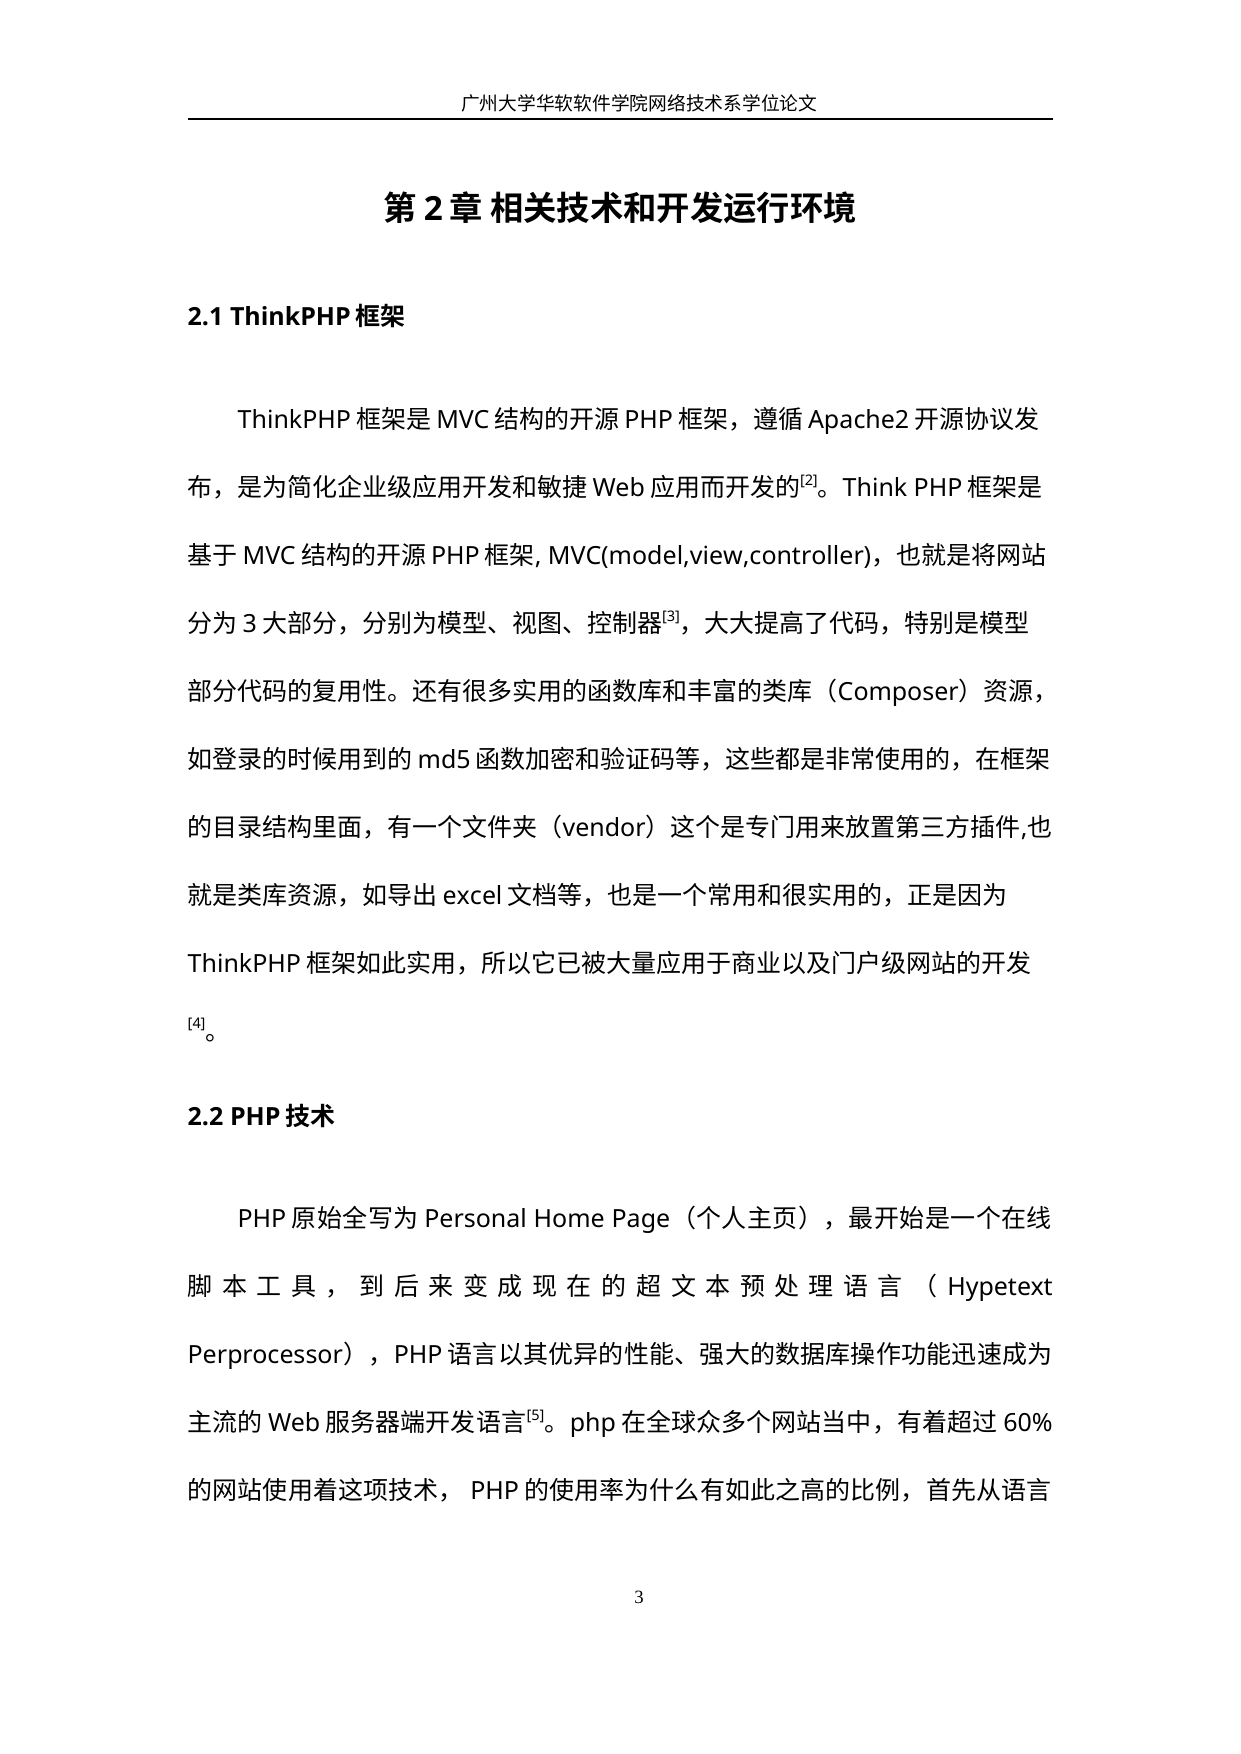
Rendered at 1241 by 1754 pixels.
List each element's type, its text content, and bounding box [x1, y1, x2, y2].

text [187, 1183, 1053, 1523]
subtitle 2.1 ThinkPHP框架 [187, 281, 1053, 349]
subtitle 第2章 相关技术和开发运行环境 [187, 172, 1053, 240]
text ThinkPHP框架是MVC结构的开源PHP框架，遵循Apache2开源协议发布，是为简化企业级应用开发和敏捷Web应用而开发的[2]。Think PHP框架是基于MVC结构的开源PHP框架, MVC(model,view,controller)，也就是将网站分为3大部分，分别为模型、视图、控制器[3]，大大提高了代码，特别是模型部分代码的复用性。还有很多实用的函数库和丰富的类库（Composer）资源，如登录的时候用到的md5函数加密和验证码等，这些都是非常使用的，在框架的目录结构里面，有一个文件夹（vendor）这个是专门用来放置第三方插件,也就是类库资源，如导出excel文档等，也是一个常用和很实用的，正是因为ThinkPHP框架如此实用，所以它已被大量应用于商业以及门户级网站的开发[4]。 [187, 384, 1053, 1063]
subtitle 2.2 PHP技术 [187, 1080, 1053, 1148]
